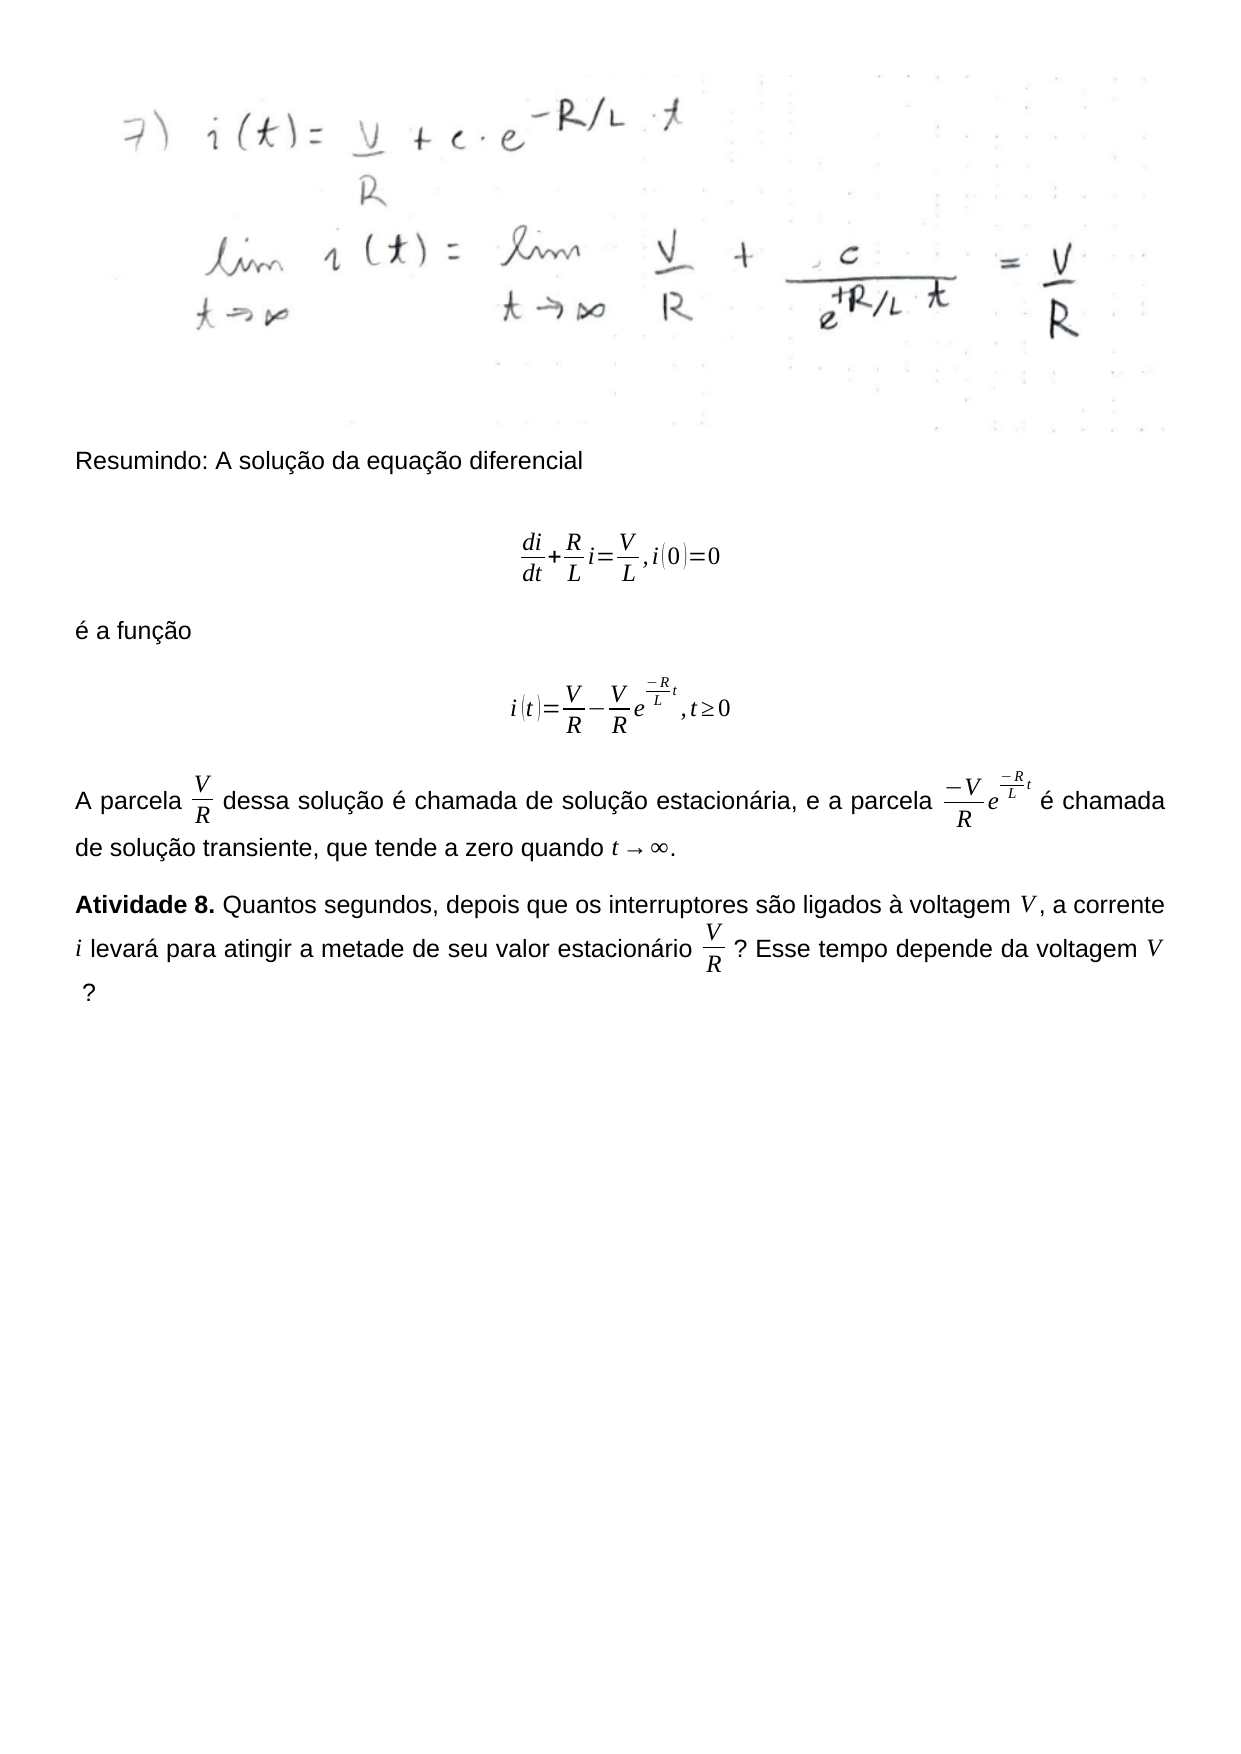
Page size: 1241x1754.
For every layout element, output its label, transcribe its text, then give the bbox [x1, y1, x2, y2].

text A parcela dessa solução é chamada de solução estacionária, e a parcela é chamada de solução transiente, que tende a zero quando . [75, 768, 1165, 861]
text é a função [75, 616, 1165, 645]
text Atividade 8. Quantos segundos, depois que os interruptores são ligados à voltagem , a corrente levará para atingir a metade de seu valor estacionário ? Esse tempo depende da voltagem ? [75, 890, 1165, 1007]
text Resumindo: A solução da equação diferencial [75, 442, 1165, 475]
picture [75, 75, 1166, 442]
